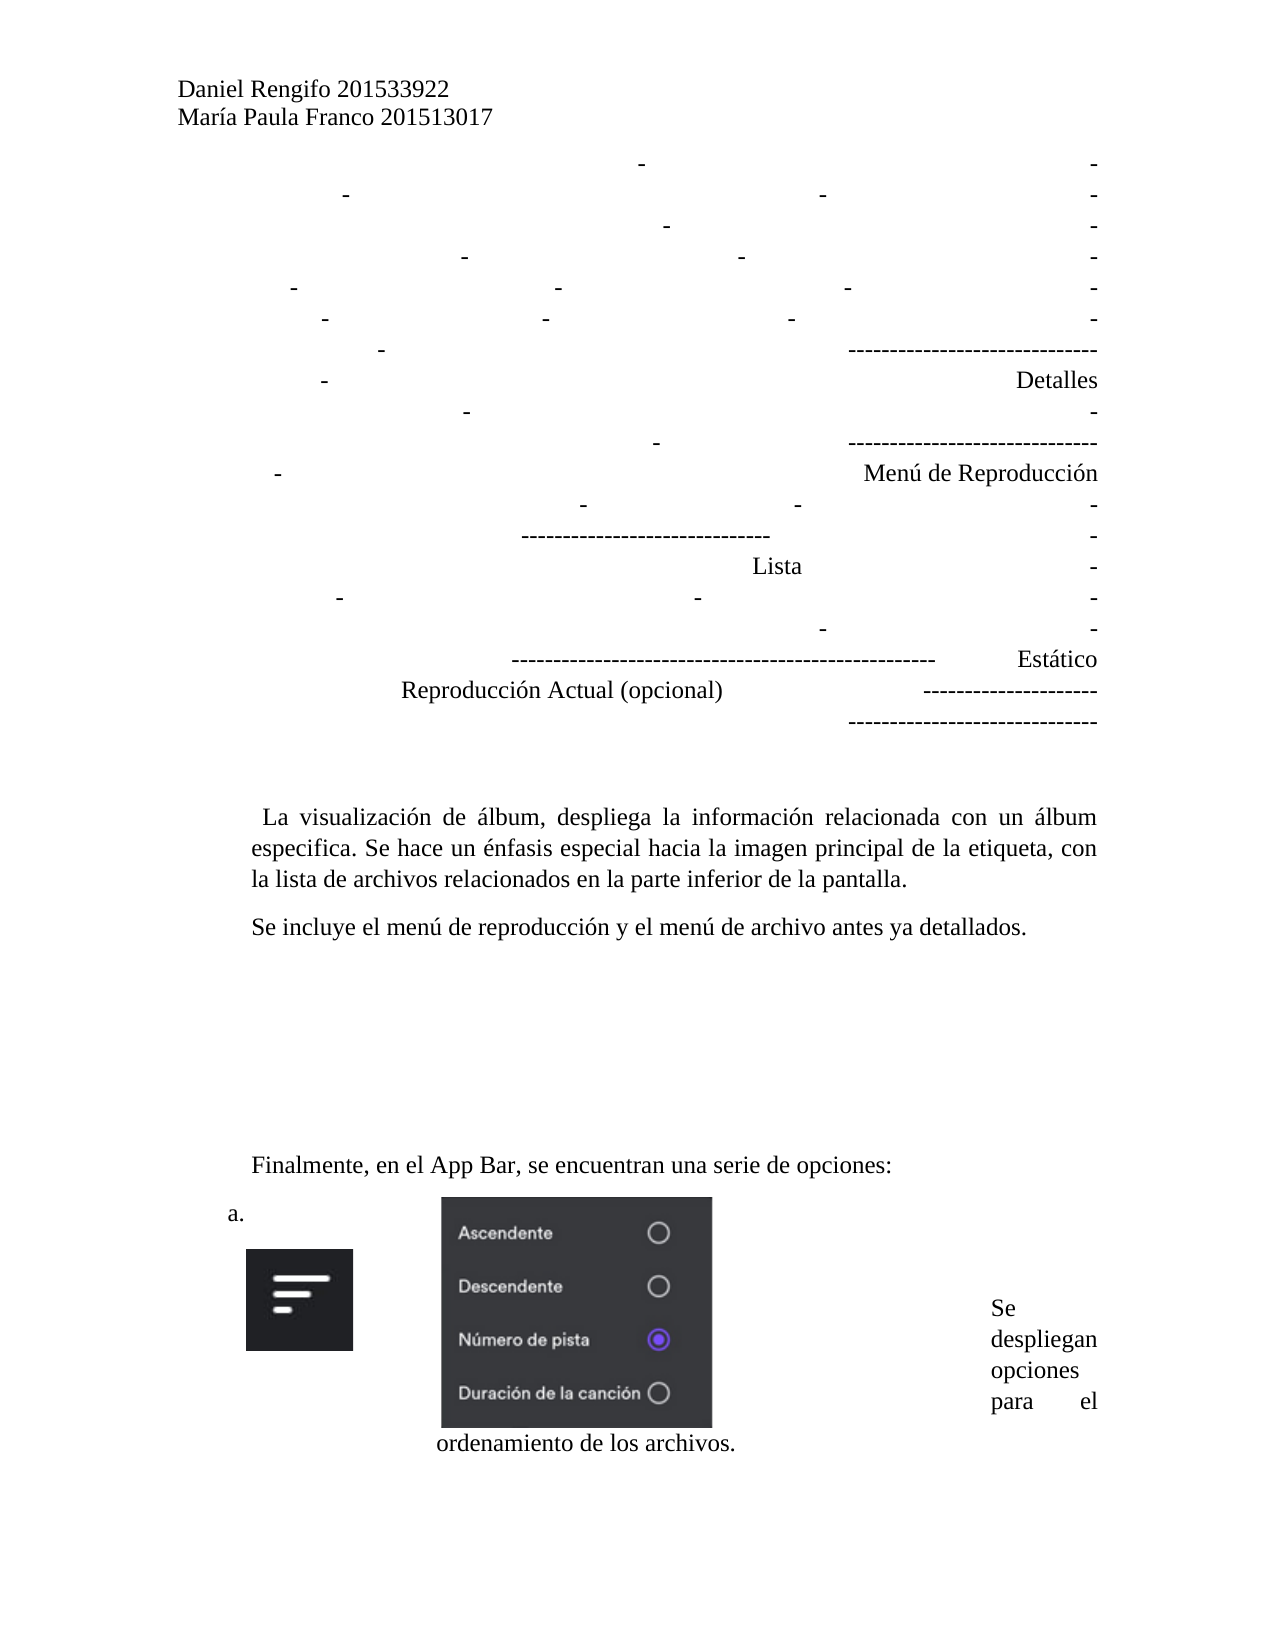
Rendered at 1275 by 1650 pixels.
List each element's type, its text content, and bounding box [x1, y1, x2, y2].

text La visualización de álbum, despliega la información relacionada con un álbum especifica. Se hace un énfasis especial hacia la imagen principal de la etiqueta, con la lista de archivos relacionados en la parte inferior de la pantalla. [251, 802, 1098, 893]
text Se incluye el menú de reproducción y el menú de archivo antes ya detallados. [251, 912, 1098, 940]
picture [246, 1249, 354, 1351]
list Se despliegan opciones para el ordenamiento de los archivos. [436, 1293, 1098, 1456]
text Finalmente, en el App Bar, se encuentran una serie de opciones: [251, 1150, 1098, 1179]
picture [441, 1197, 713, 1428]
